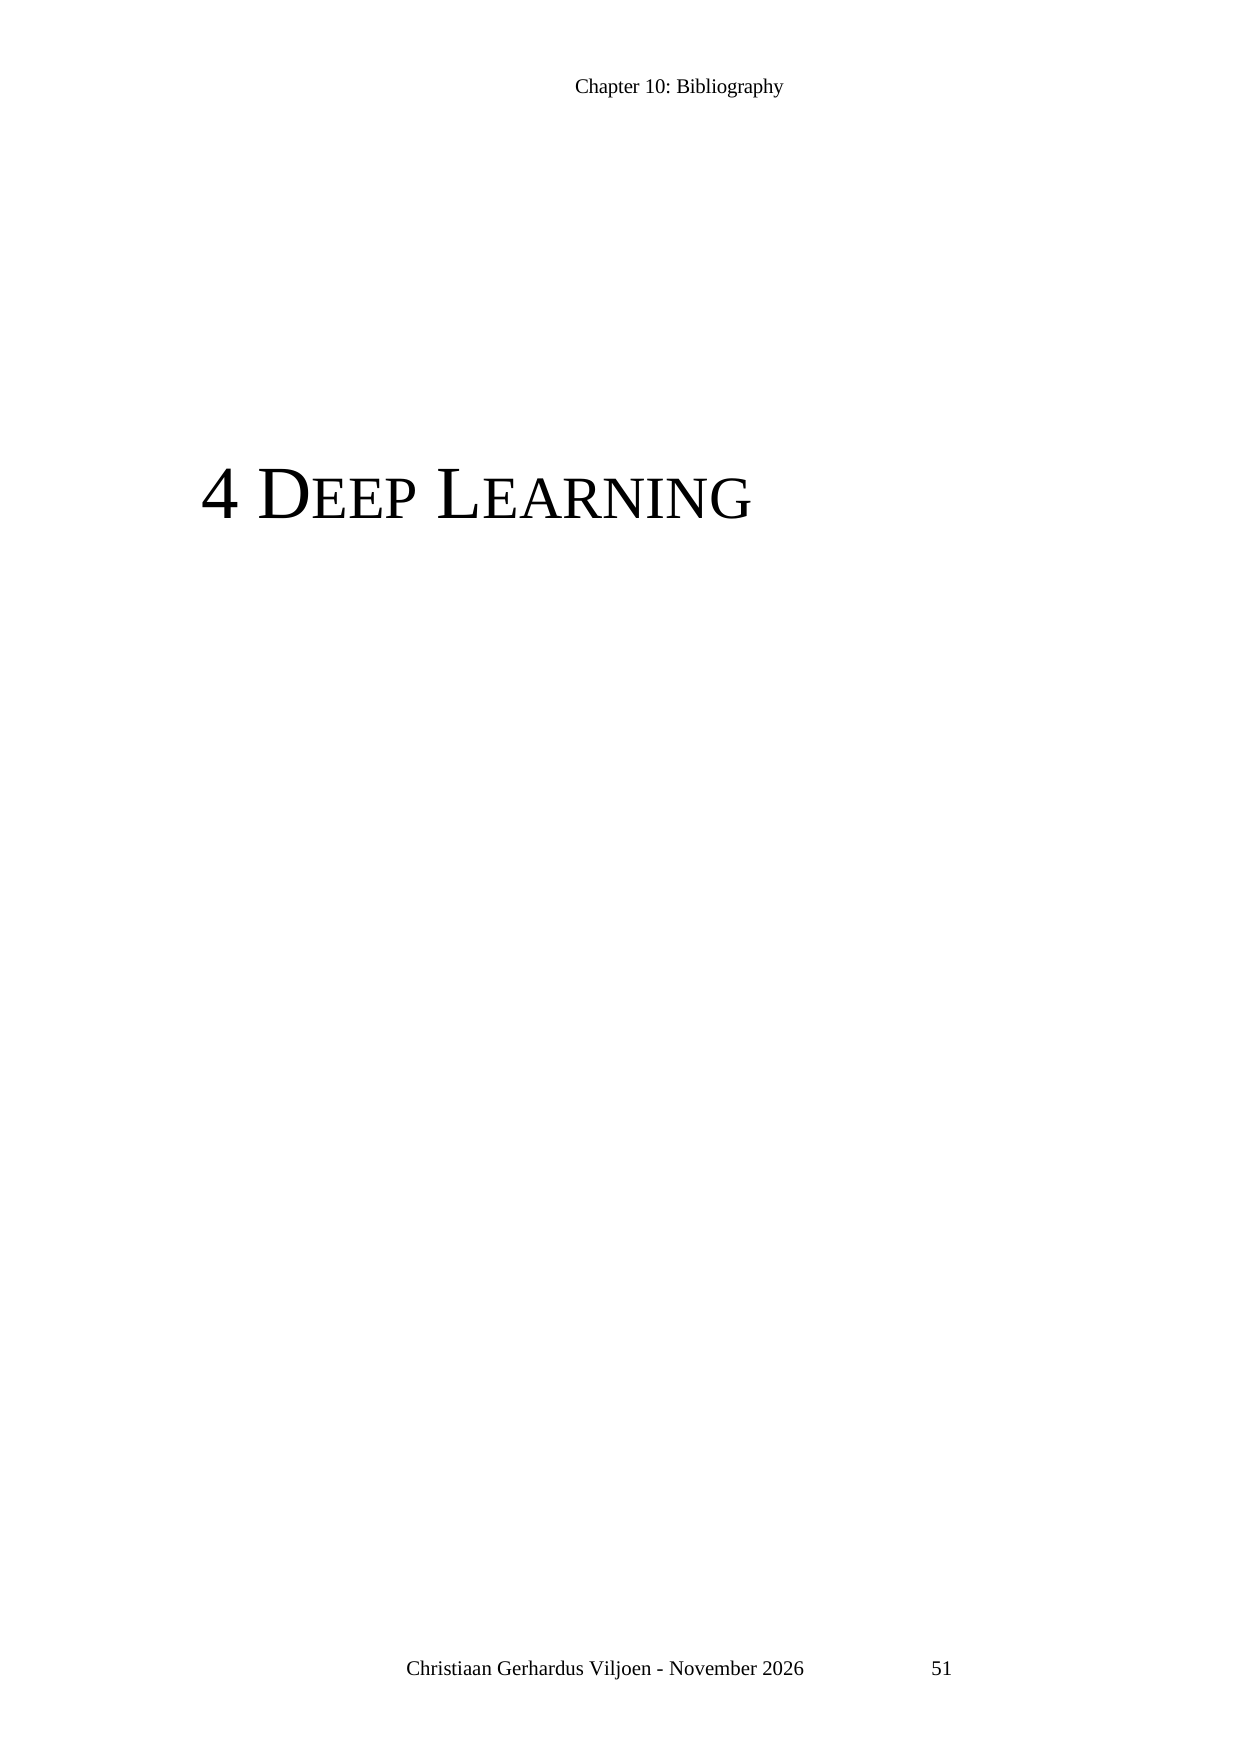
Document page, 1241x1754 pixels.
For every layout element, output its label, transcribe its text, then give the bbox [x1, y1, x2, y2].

subtitle Deep Learning [201, 448, 1122, 534]
